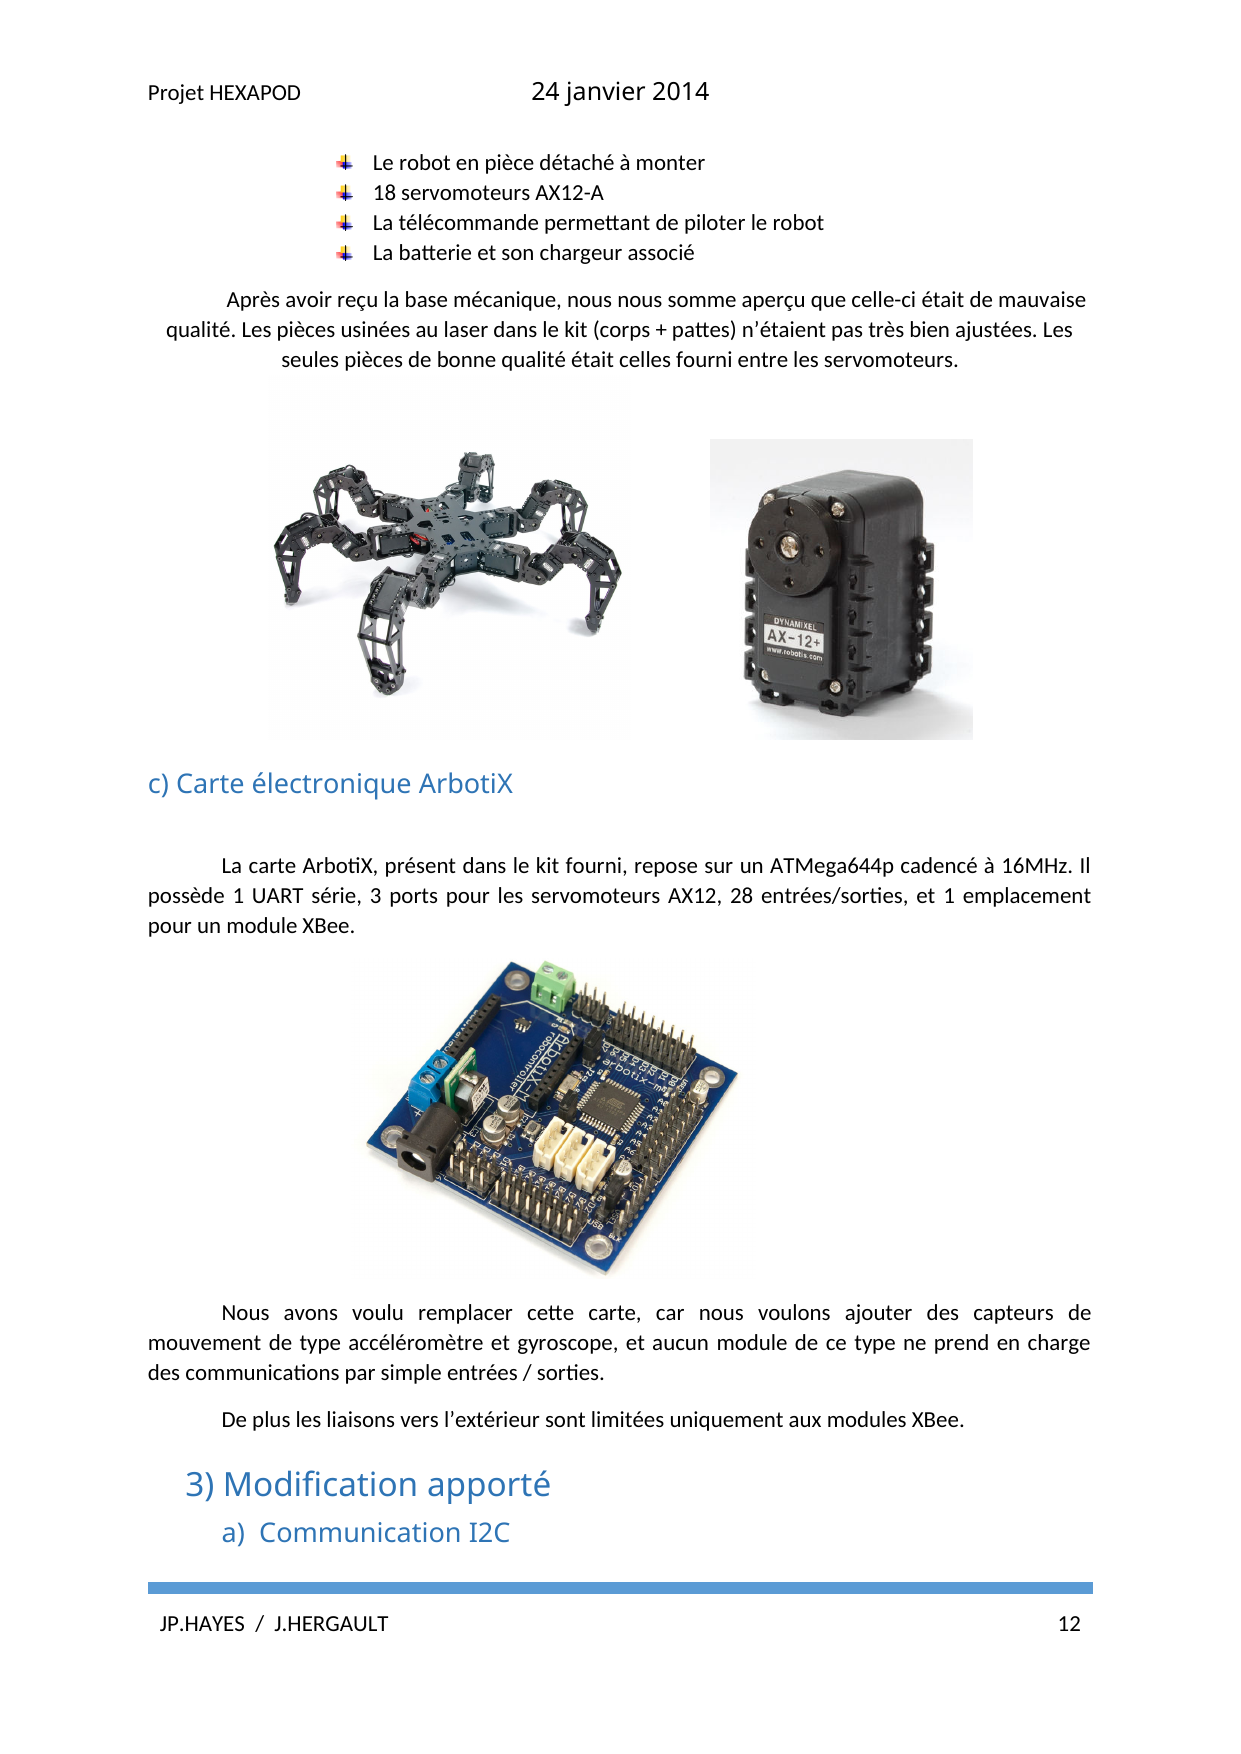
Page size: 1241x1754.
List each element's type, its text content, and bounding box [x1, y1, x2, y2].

picture [350, 958, 757, 1279]
picture [336, 183, 353, 201]
list La batterie et son chargeur associé [335, 238, 1093, 266]
text Nous avons voulu remplacer cette carte, car nous voulons ajouter des capteurs de mouvement de type accéléromètre et gyroscope, et aucun module de ce type ne prend en charge des communications par simple entrées / sorties. [148, 1298, 1093, 1386]
subtitle Modification apporté [185, 1460, 1093, 1506]
subtitle Communication I2C [221, 1513, 1093, 1550]
picture [336, 153, 353, 170]
picture [336, 213, 353, 231]
subtitle c) Carte électronique ArbotiX [148, 764, 1093, 801]
list Le robot en pièce détaché à monter [335, 148, 1093, 176]
list La télécommande permettant de piloter le robot [335, 208, 1093, 236]
picture [267, 375, 632, 740]
picture [710, 439, 973, 740]
picture [336, 244, 353, 261]
list 18 servomoteurs AX12-A [335, 178, 1093, 206]
text La carte ArbotiX, présent dans le kit fourni, repose sur un ATMega644p cadencé à 16MHz. Il possède 1 UART série, 3 ports pour les servomoteurs AX12, 28 entrées/sorties, et 1 emplacement pour un module XBee. [148, 851, 1093, 939]
text De plus les liaisons vers l’extérieur sont limitées uniquement aux modules XBee. [148, 1405, 1093, 1433]
